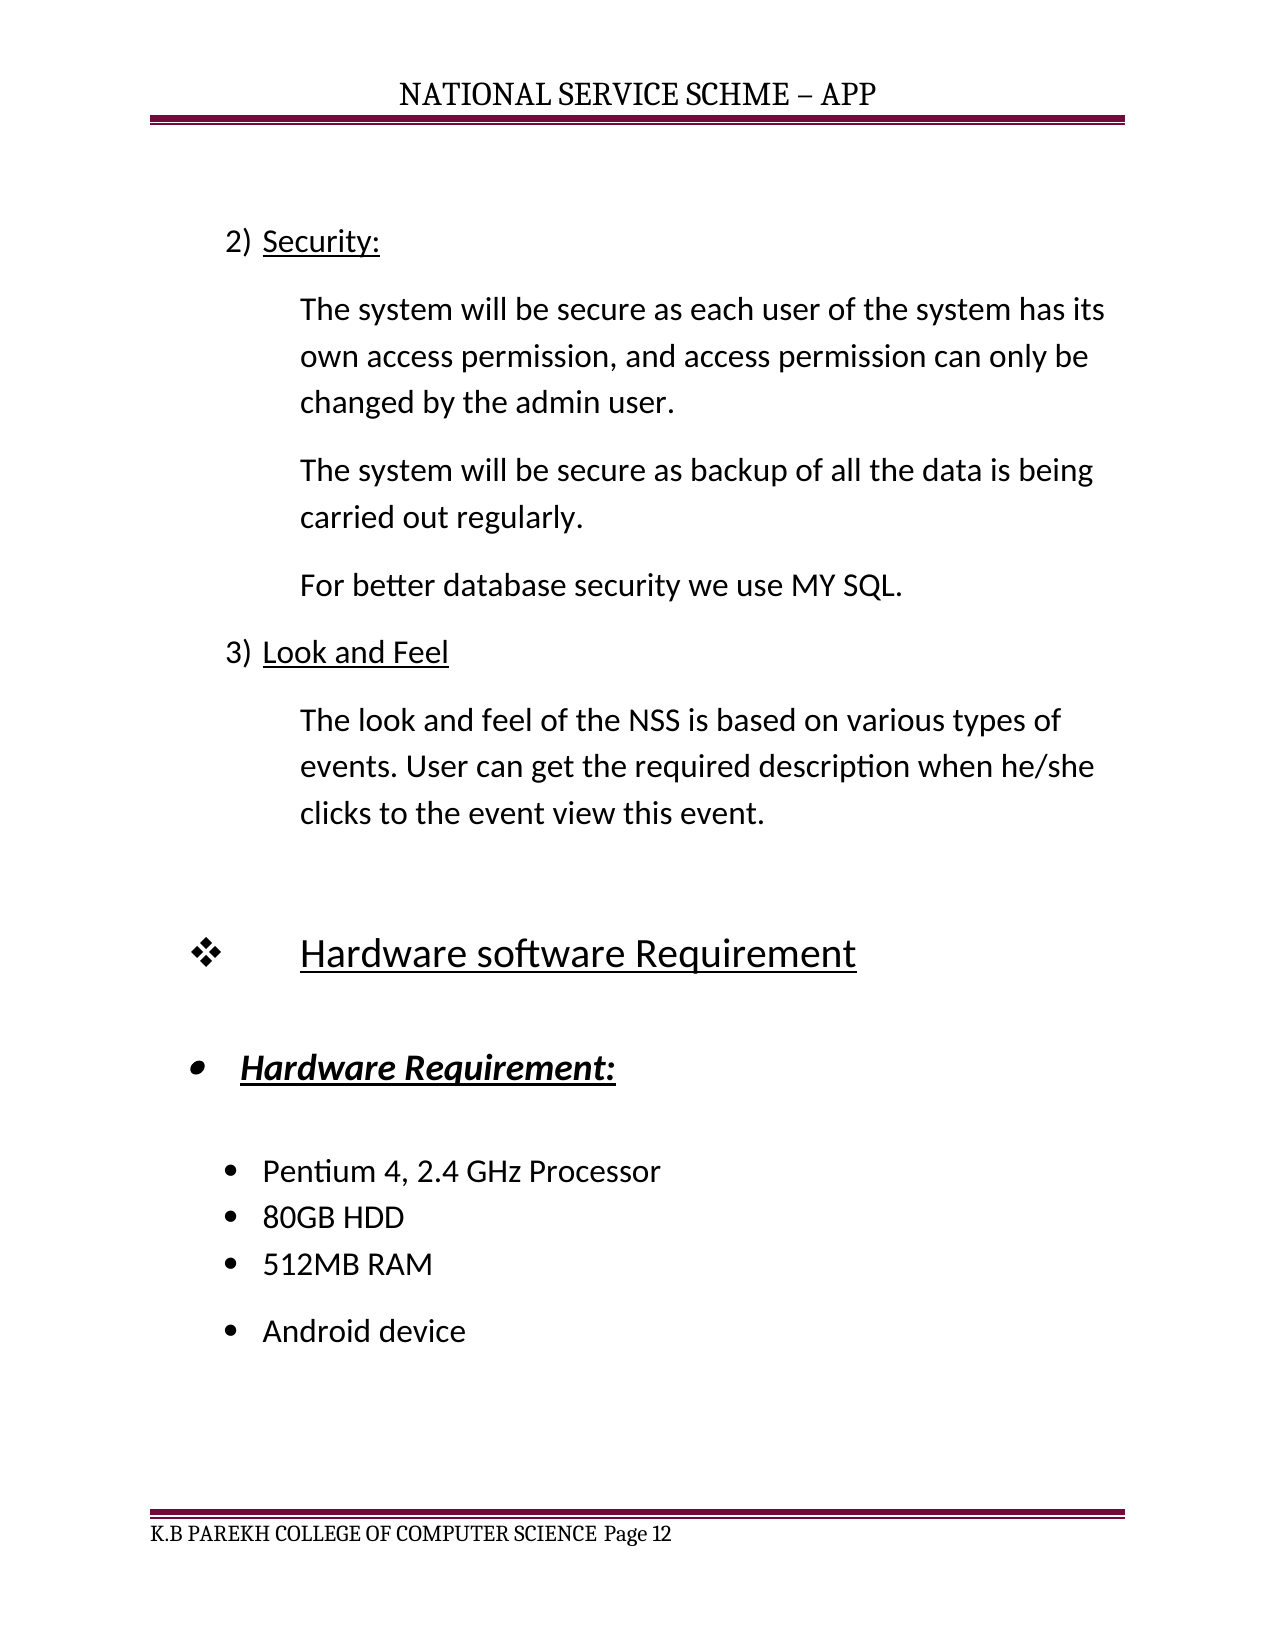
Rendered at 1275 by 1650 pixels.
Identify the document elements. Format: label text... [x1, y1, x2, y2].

list Security: [225, 220, 1125, 261]
list Pentium 4, 2.4 GHz Processor [225, 1150, 1125, 1191]
list Hardware Requirement: [187, 1044, 1125, 1090]
list Android device [225, 1290, 1125, 1356]
list Hardware software Requirement [187, 927, 1125, 978]
text The system will be secure as backup of all the data is being carried out regularly. [300, 449, 1125, 537]
list 80GB HDD [225, 1197, 1125, 1237]
list Look and Feel [225, 631, 1125, 672]
text The look and feel of the NSS is based on various types of events. User can get the required description when he/she clicks to the event view this event. [300, 699, 1125, 833]
list 512MB RAM [225, 1243, 1125, 1284]
text For better database security we use MY SQL. [300, 563, 1125, 604]
text The system will be secure as each user of the system has its own access permission, and access permission can only be changed by the admin user. [300, 288, 1125, 422]
